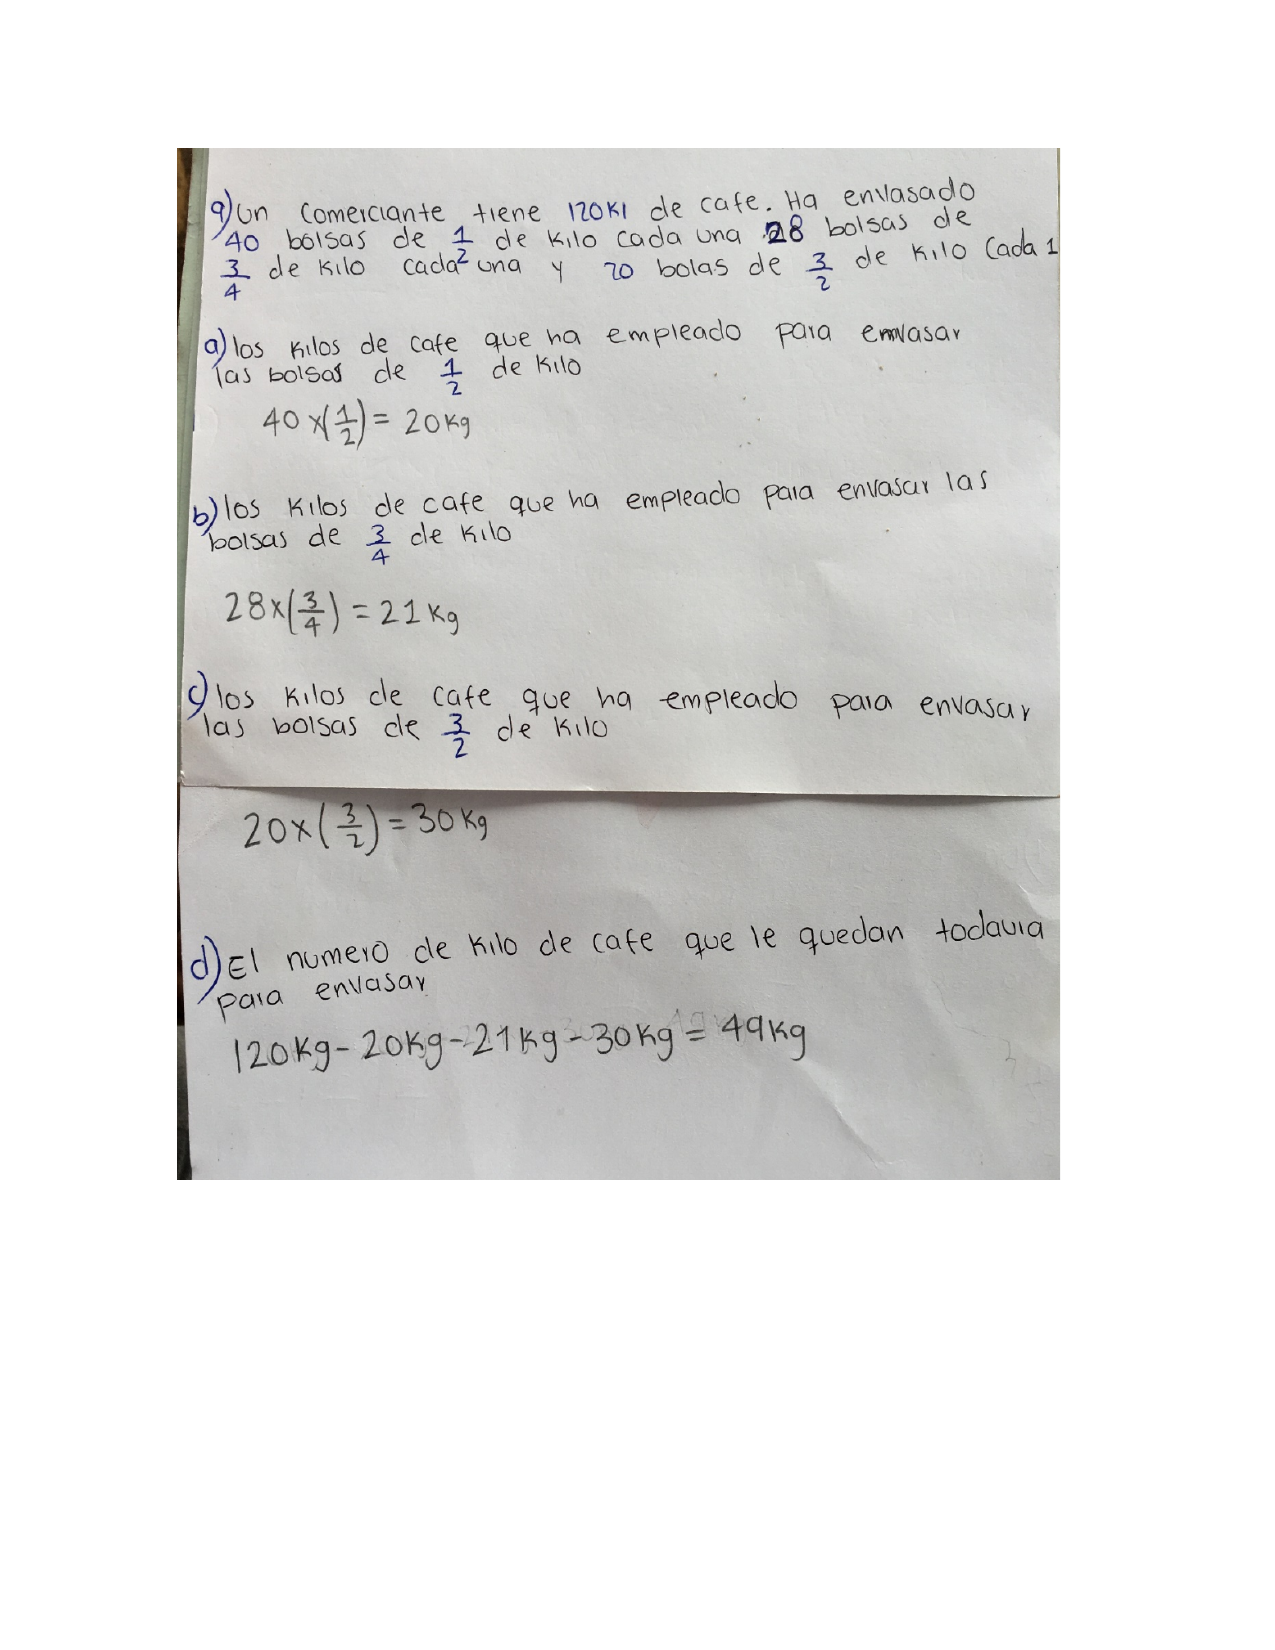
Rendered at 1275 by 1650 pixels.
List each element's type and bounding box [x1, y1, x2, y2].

picture [178, 148, 1060, 1180]
